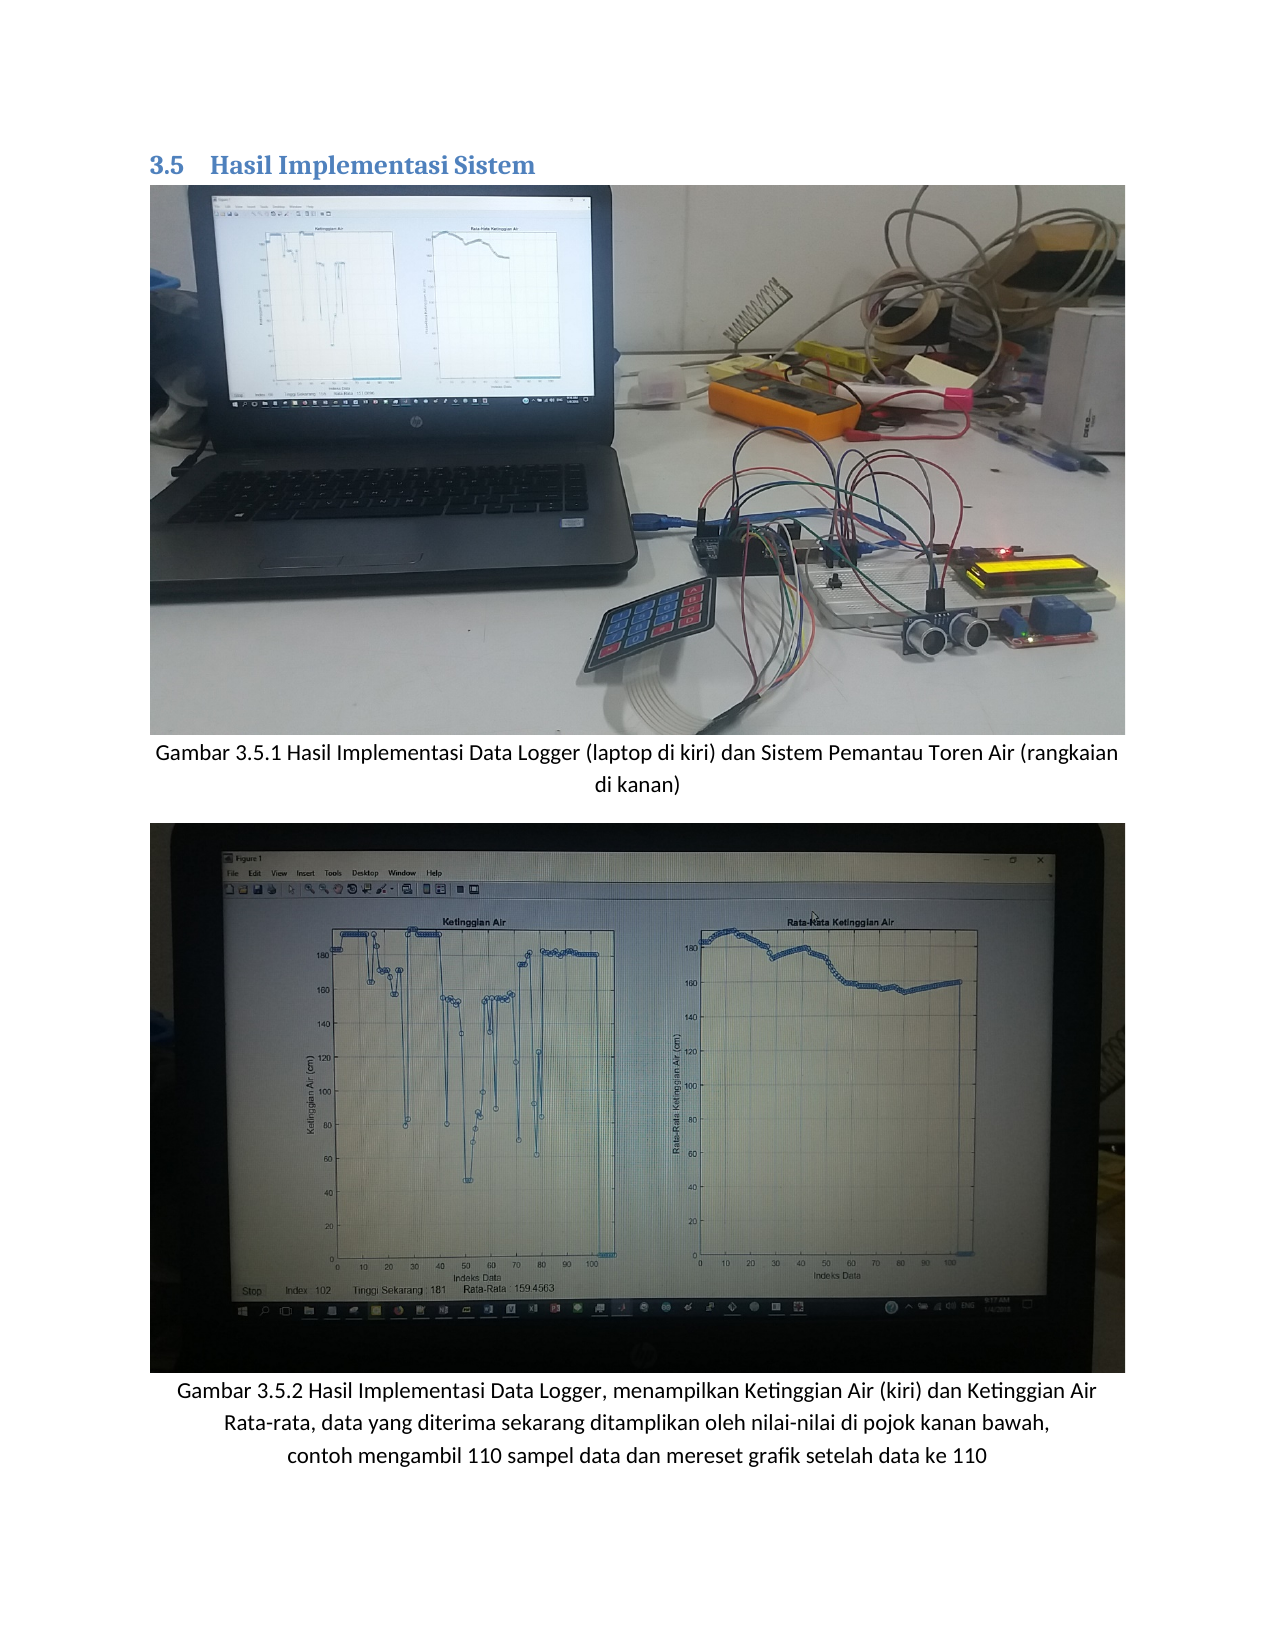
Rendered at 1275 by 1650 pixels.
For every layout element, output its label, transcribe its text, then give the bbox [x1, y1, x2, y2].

subtitle Hasil Implementasi Sistem [150, 150, 1125, 181]
picture [150, 185, 1125, 735]
text Gambar 3.5.1 Hasil Implementasi Data Logger (laptop di kiri) dan Sistem Pemantau Toren Air (rangkaian di kanan) [150, 735, 1125, 799]
picture [150, 823, 1125, 1373]
text Gambar 3.5.2 Hasil Implementasi Data Logger, menampilkan Ketinggian Air (kiri) dan Ketinggian Air Rata-rata, data yang diterima sekarang ditamplikan oleh nilai-nilai di pojok kanan bawah, contoh mengambil 110 sampel data dan mereset grafik setelah data ke 110 [150, 1373, 1125, 1469]
